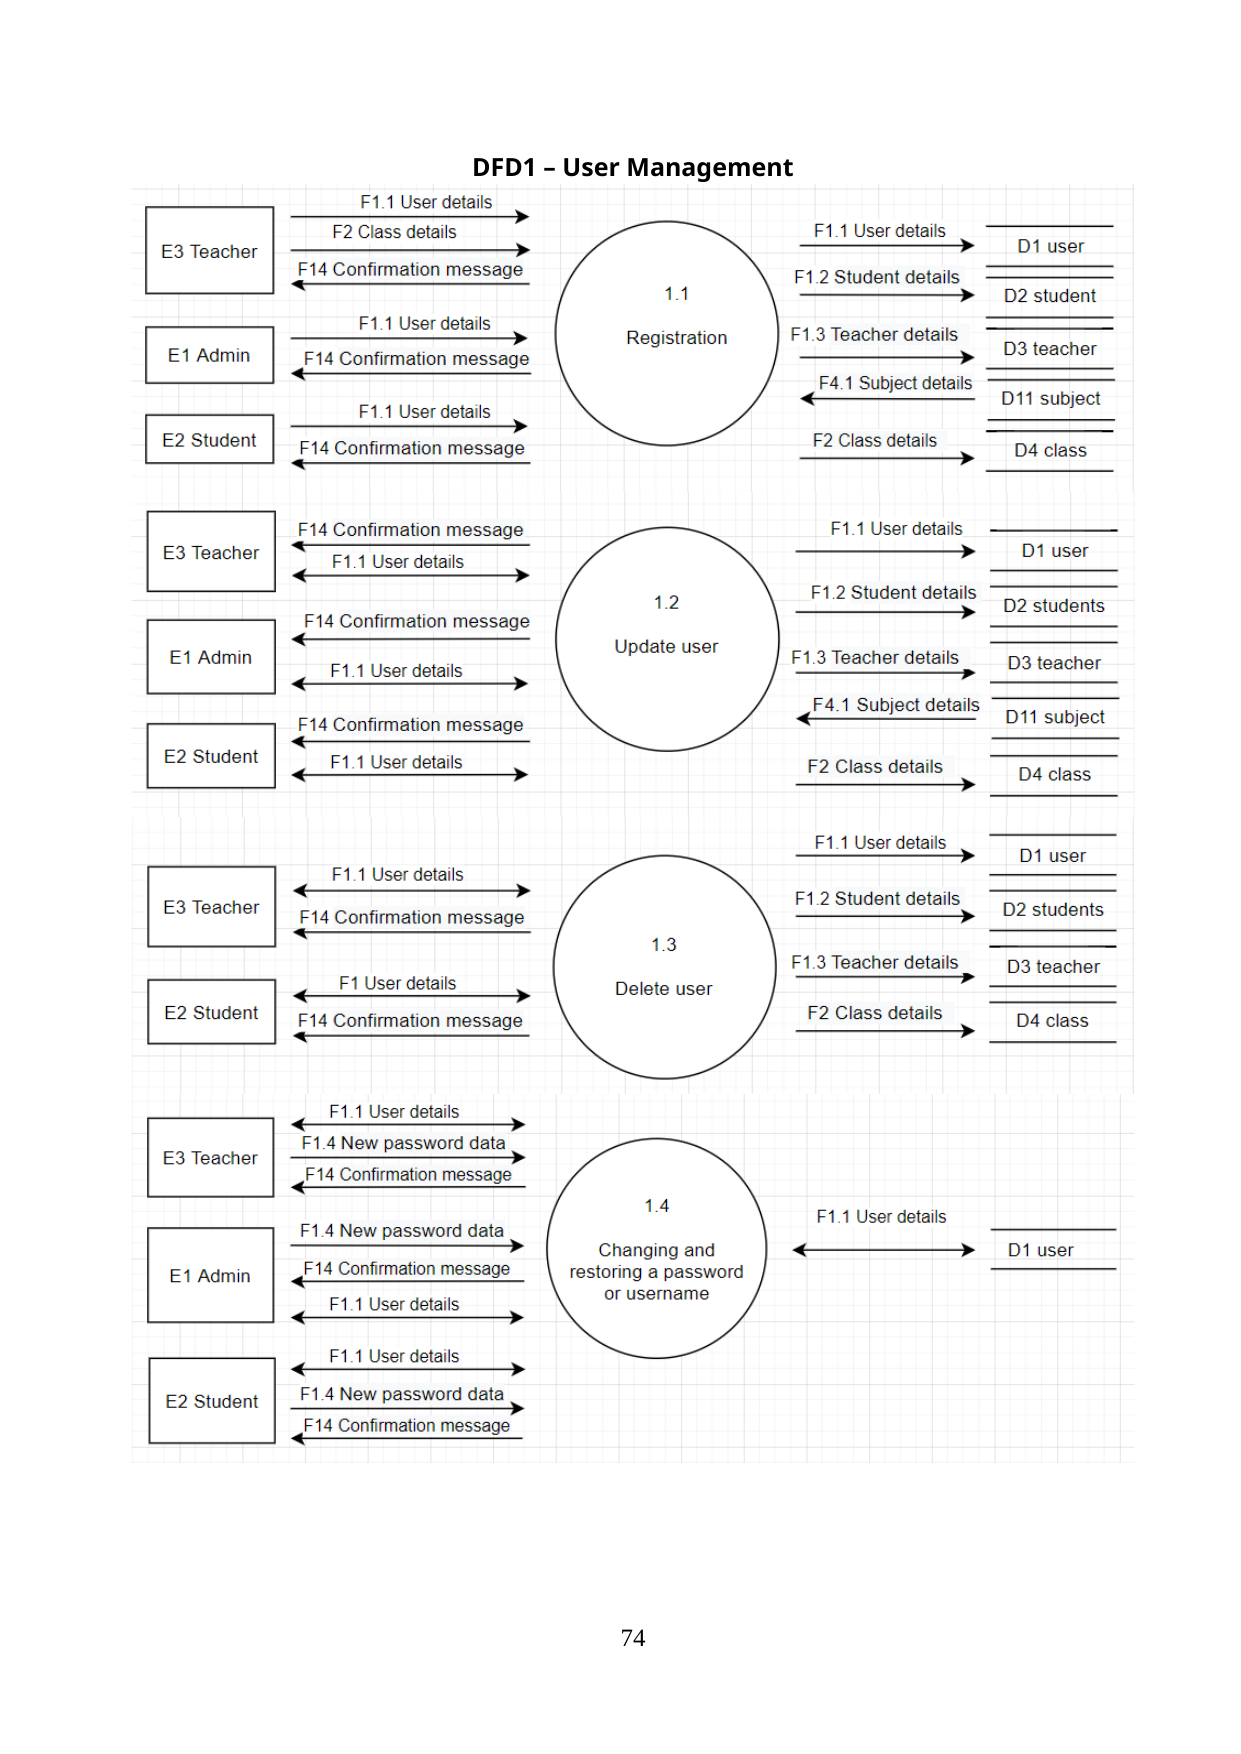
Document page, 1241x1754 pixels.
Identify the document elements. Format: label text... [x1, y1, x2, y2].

text DFD1 – User Management [131, 150, 1134, 184]
picture [131, 184, 1135, 1463]
